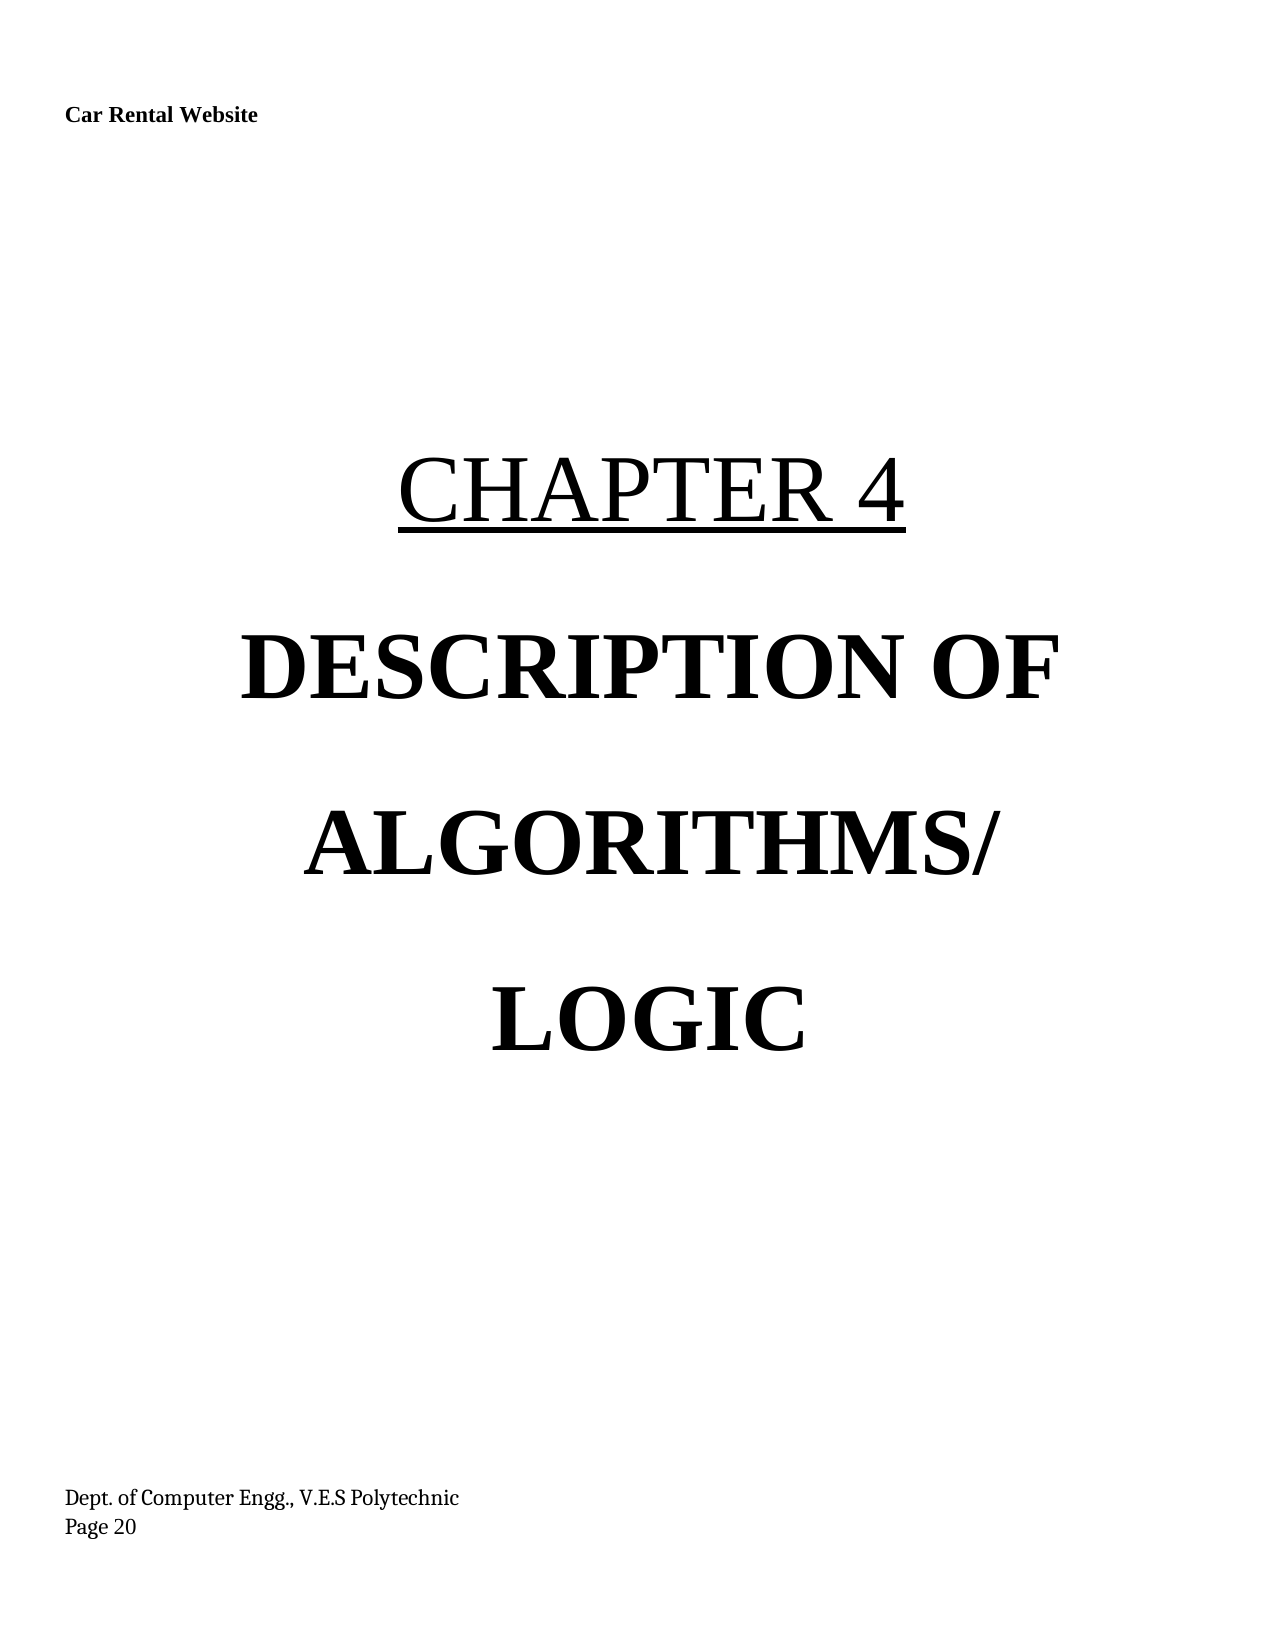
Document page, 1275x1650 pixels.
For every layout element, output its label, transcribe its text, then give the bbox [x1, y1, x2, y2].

subtitle LOGIC [485, 961, 818, 1071]
text CHAPTER 4 DESCRIPTION OF ALGORITHMS/ [240, 432, 1063, 895]
